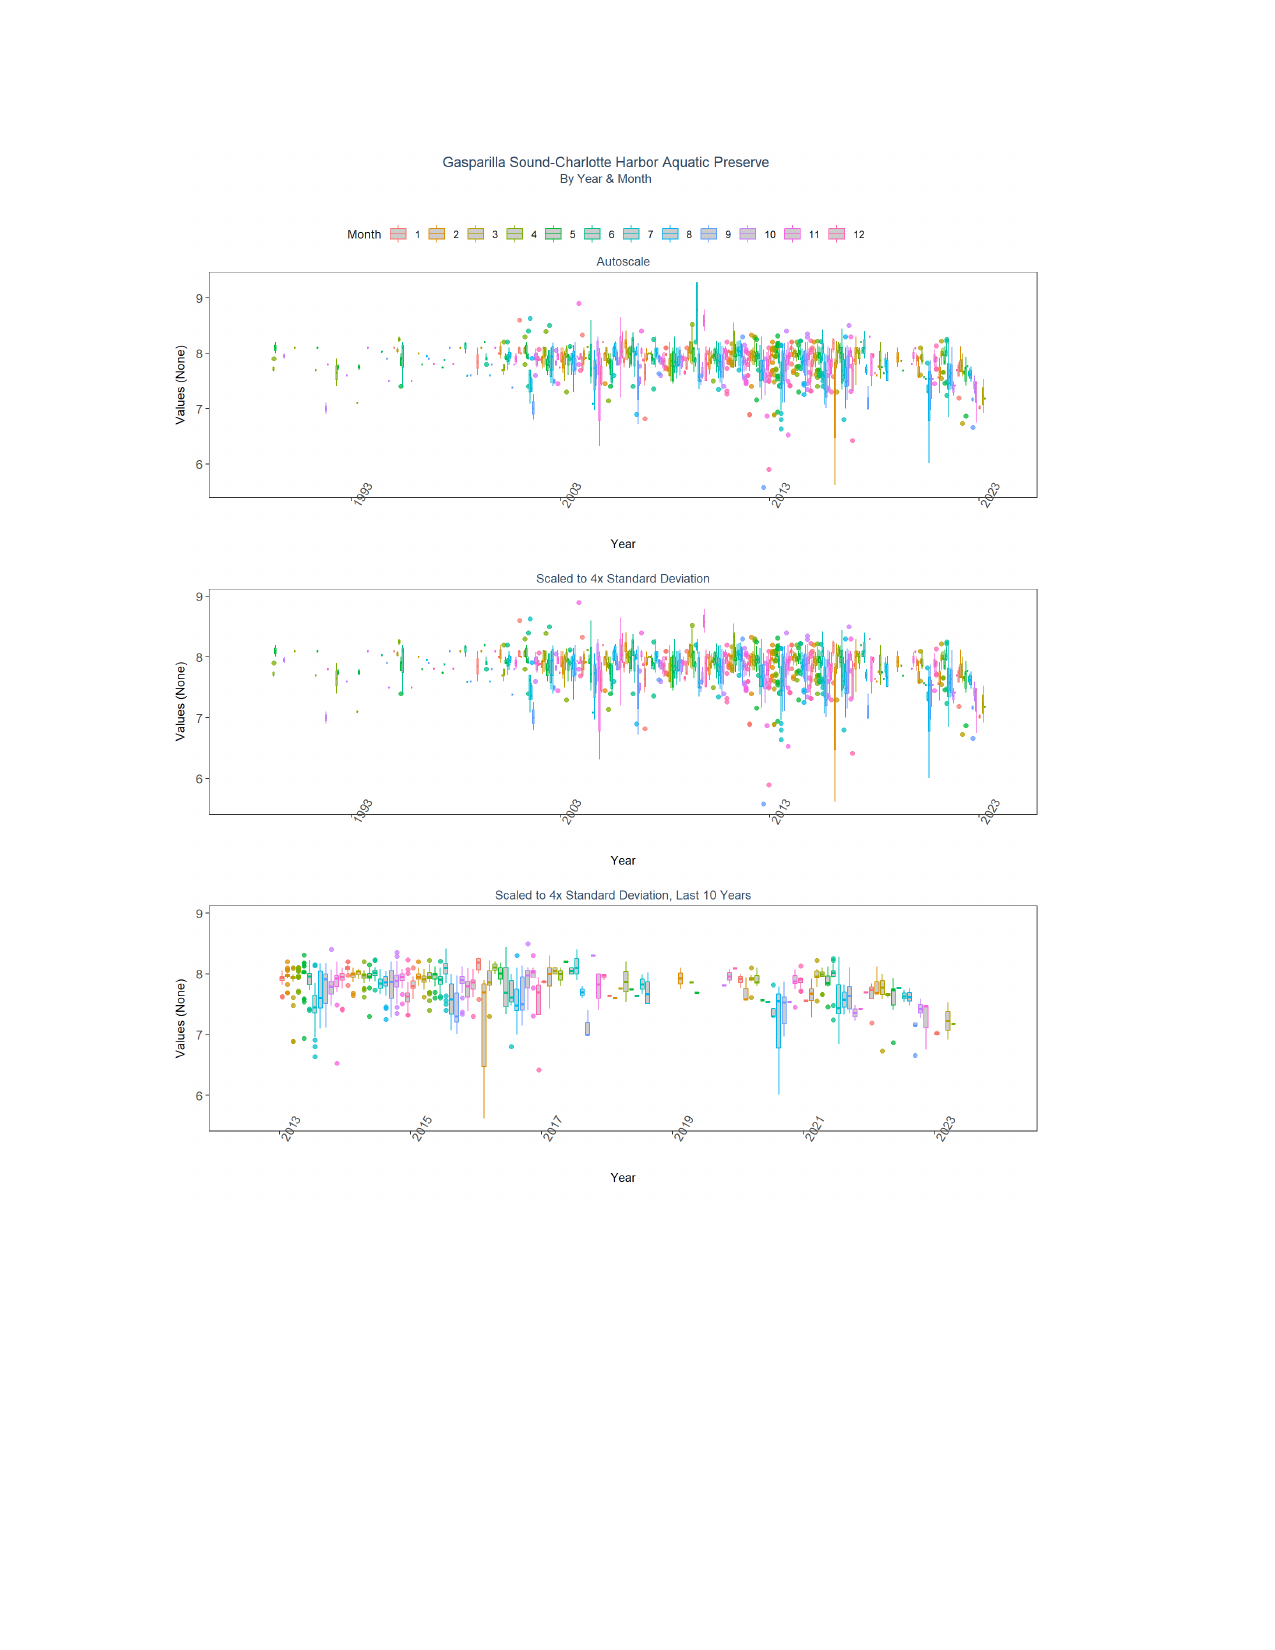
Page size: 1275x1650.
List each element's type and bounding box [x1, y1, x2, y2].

picture [168, 150, 1044, 1200]
